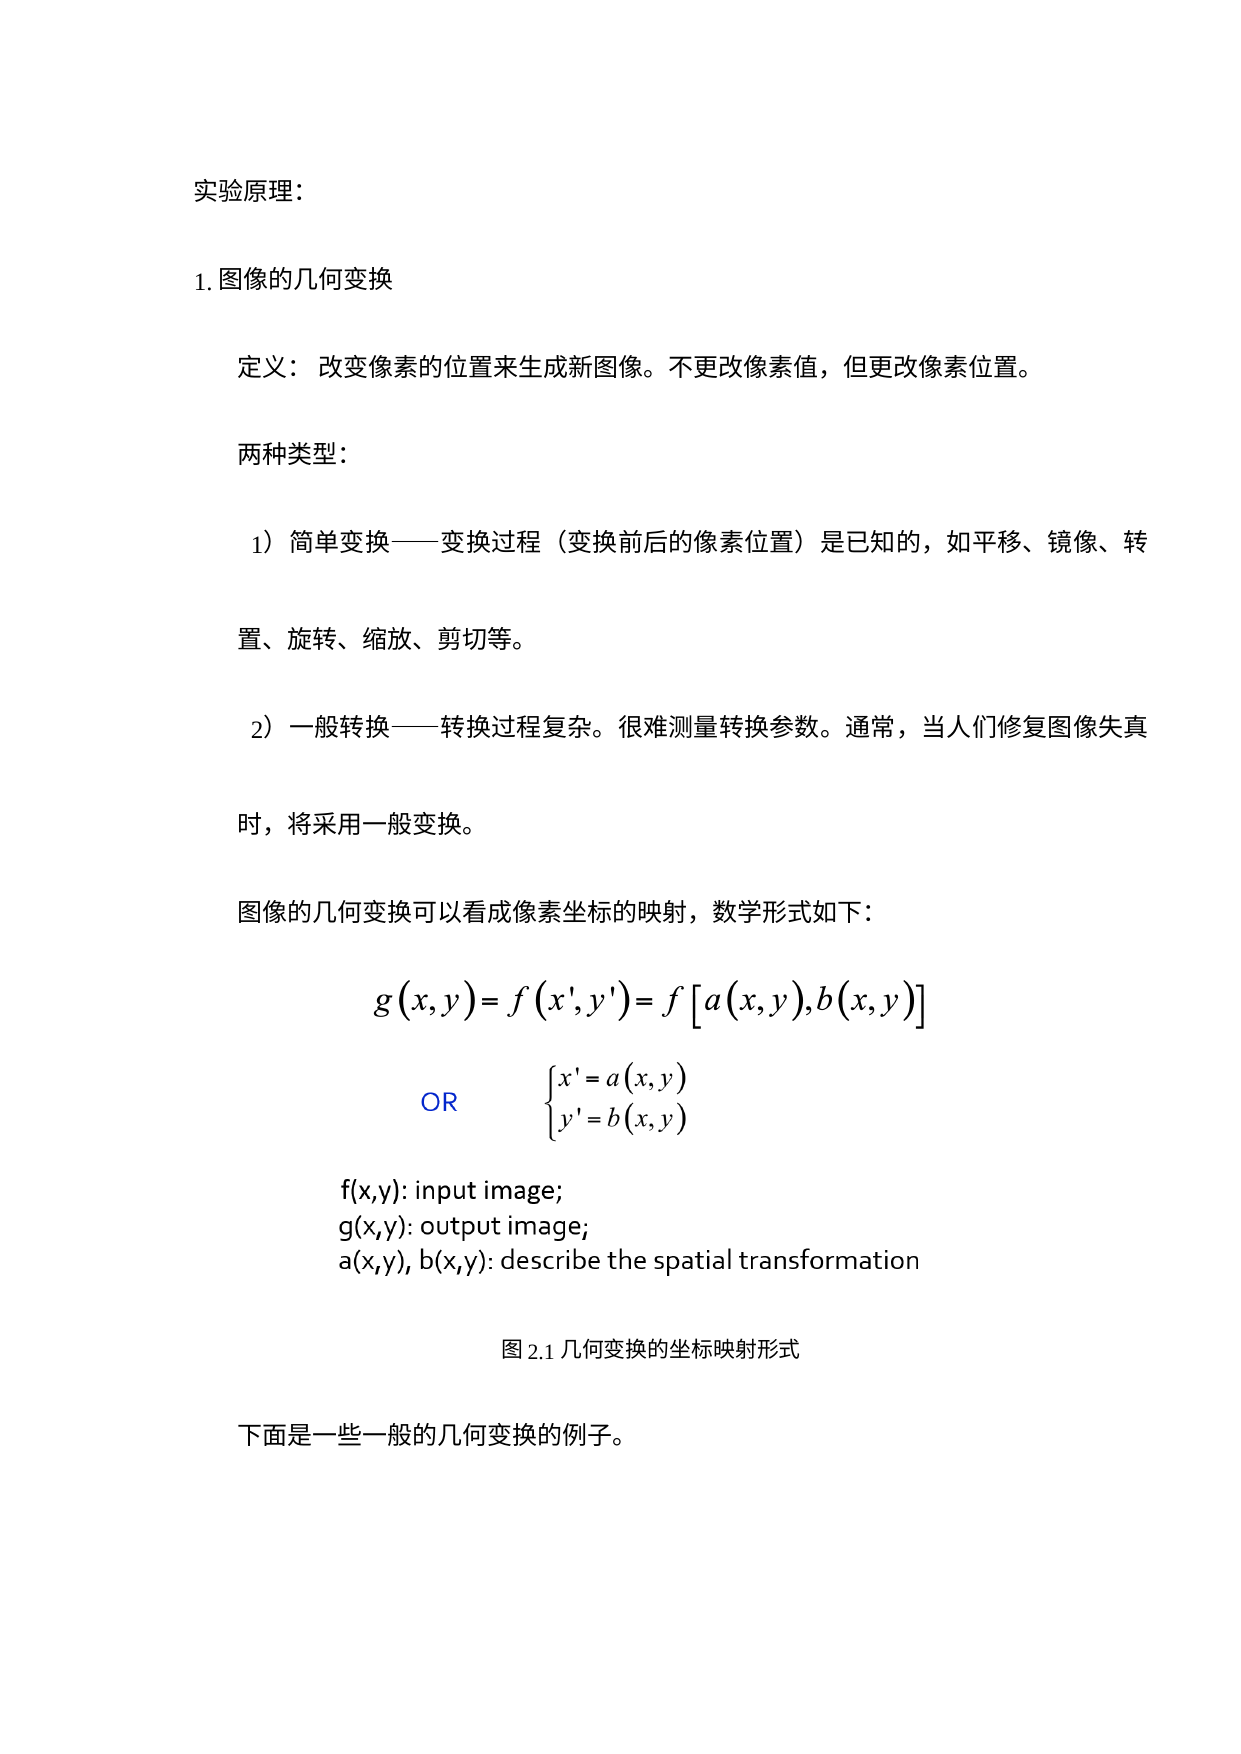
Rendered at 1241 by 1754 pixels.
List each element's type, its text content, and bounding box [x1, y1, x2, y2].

picture [368, 970, 933, 1032]
text 下面是一些一般的几何变换的例子。 [194, 1406, 1152, 1471]
text 定义： 改变像素的位置来生成新图像。不更改像素值，但更改像素位置。 [194, 337, 1152, 402]
text 实验原理： [194, 162, 1152, 227]
text 图像的几何变换可以看成像素坐标的映射，数学形式如下： [194, 883, 1152, 948]
text 1. 图像的几何变换 [150, 249, 1152, 314]
text 图2.1 几何变换的坐标映射形式 [150, 1320, 1152, 1385]
text 2）一般转换——转换过程复杂。很难测量转换参数。通常，当人们修复图像失真时，将采用一般变换。 [237, 697, 1152, 860]
picture [303, 1047, 998, 1292]
text 两种类型： [194, 425, 1152, 490]
text 1）简单变换——变换过程（变换前后的像素位置）是已知的，如平移、镜像、转置、旋转、缩放、剪切等。 [237, 512, 1152, 675]
